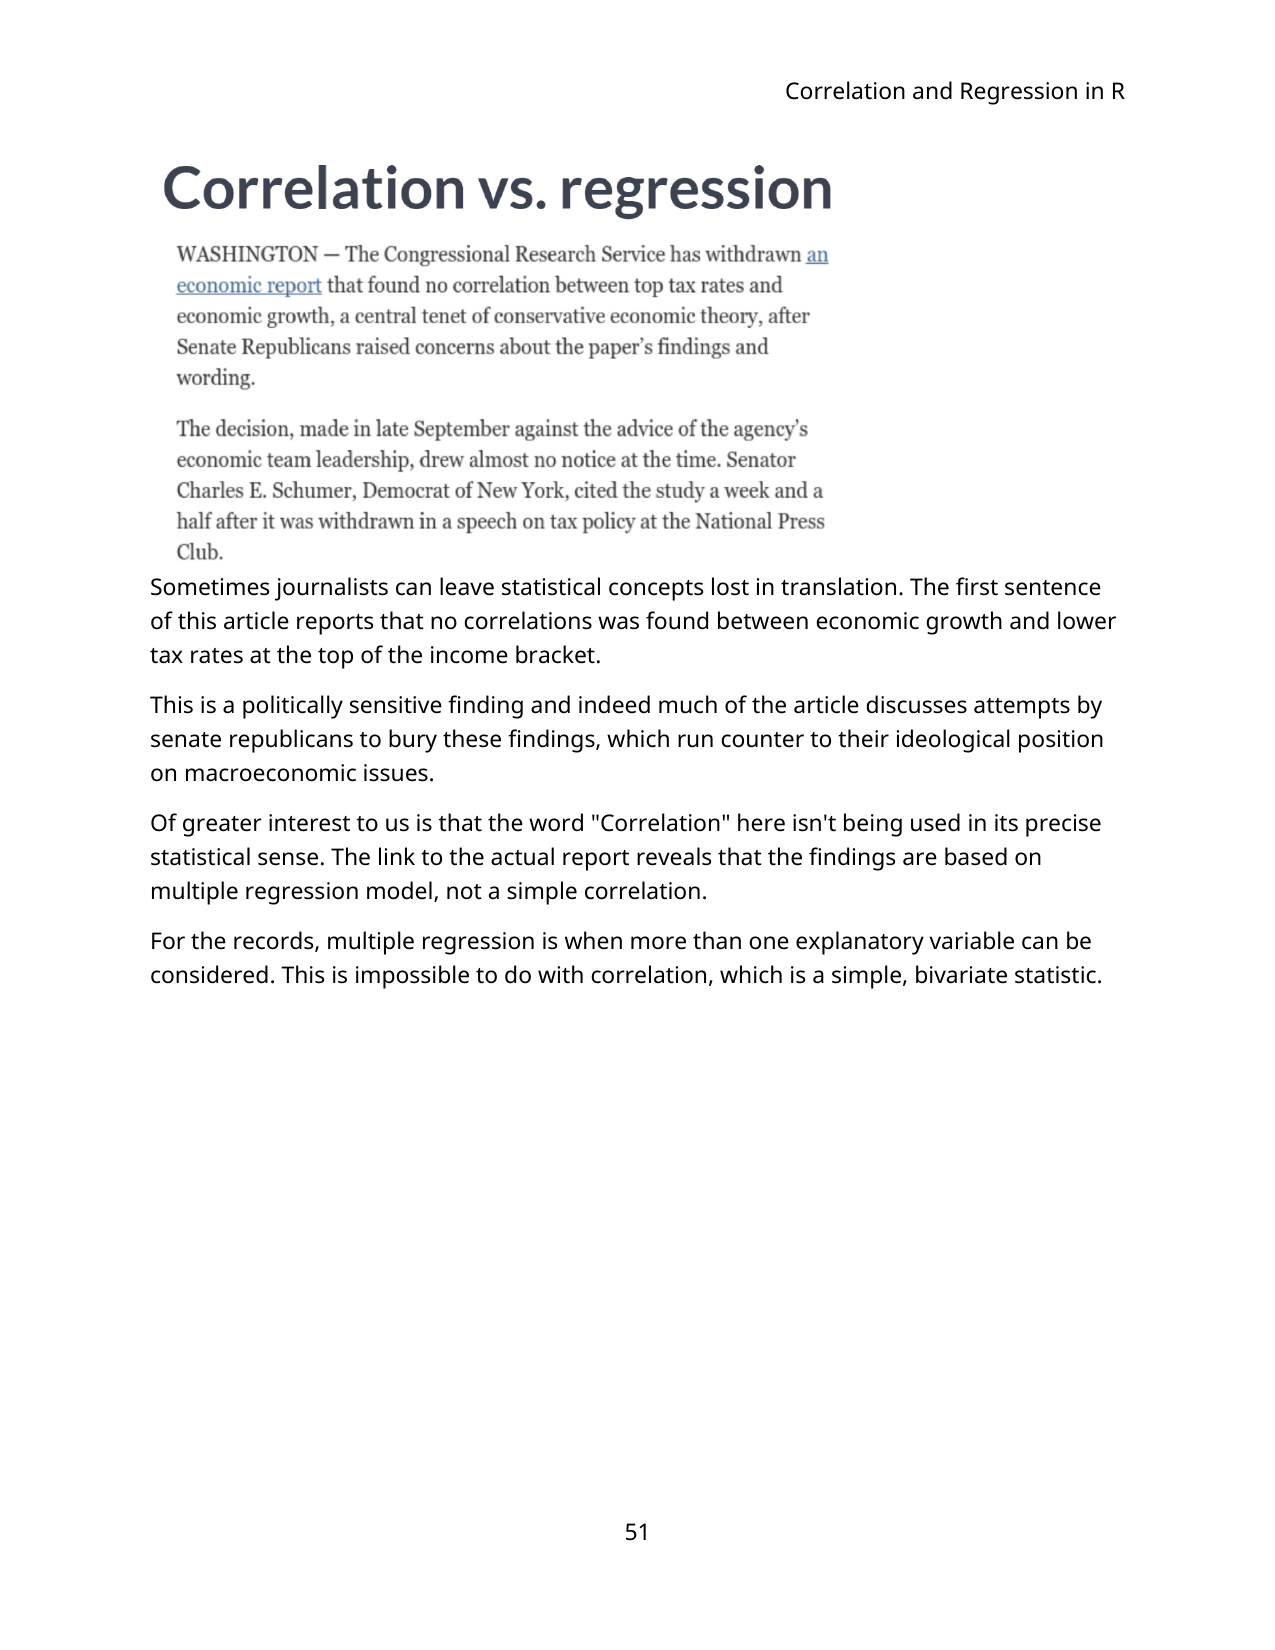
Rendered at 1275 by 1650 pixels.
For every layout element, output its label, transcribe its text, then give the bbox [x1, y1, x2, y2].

text For the records, multiple regression is when more than one explanatory variable can be considered. This is impossible to do with correlation, which is a simple, bivariate statistic. [150, 925, 1125, 990]
text Of greater interest to us is that the word "Correlation" here isn't being used in its precise statistical sense. The link to the actual report reveals that the findings are based on multiple regression model, not a simple correlation. [150, 807, 1125, 906]
picture [150, 150, 868, 569]
text This is a politically sensitive finding and indeed much of the article discusses attempts by senate republicans to bury these findings, which run counter to their ideological position on macroeconomic issues. [150, 689, 1125, 788]
